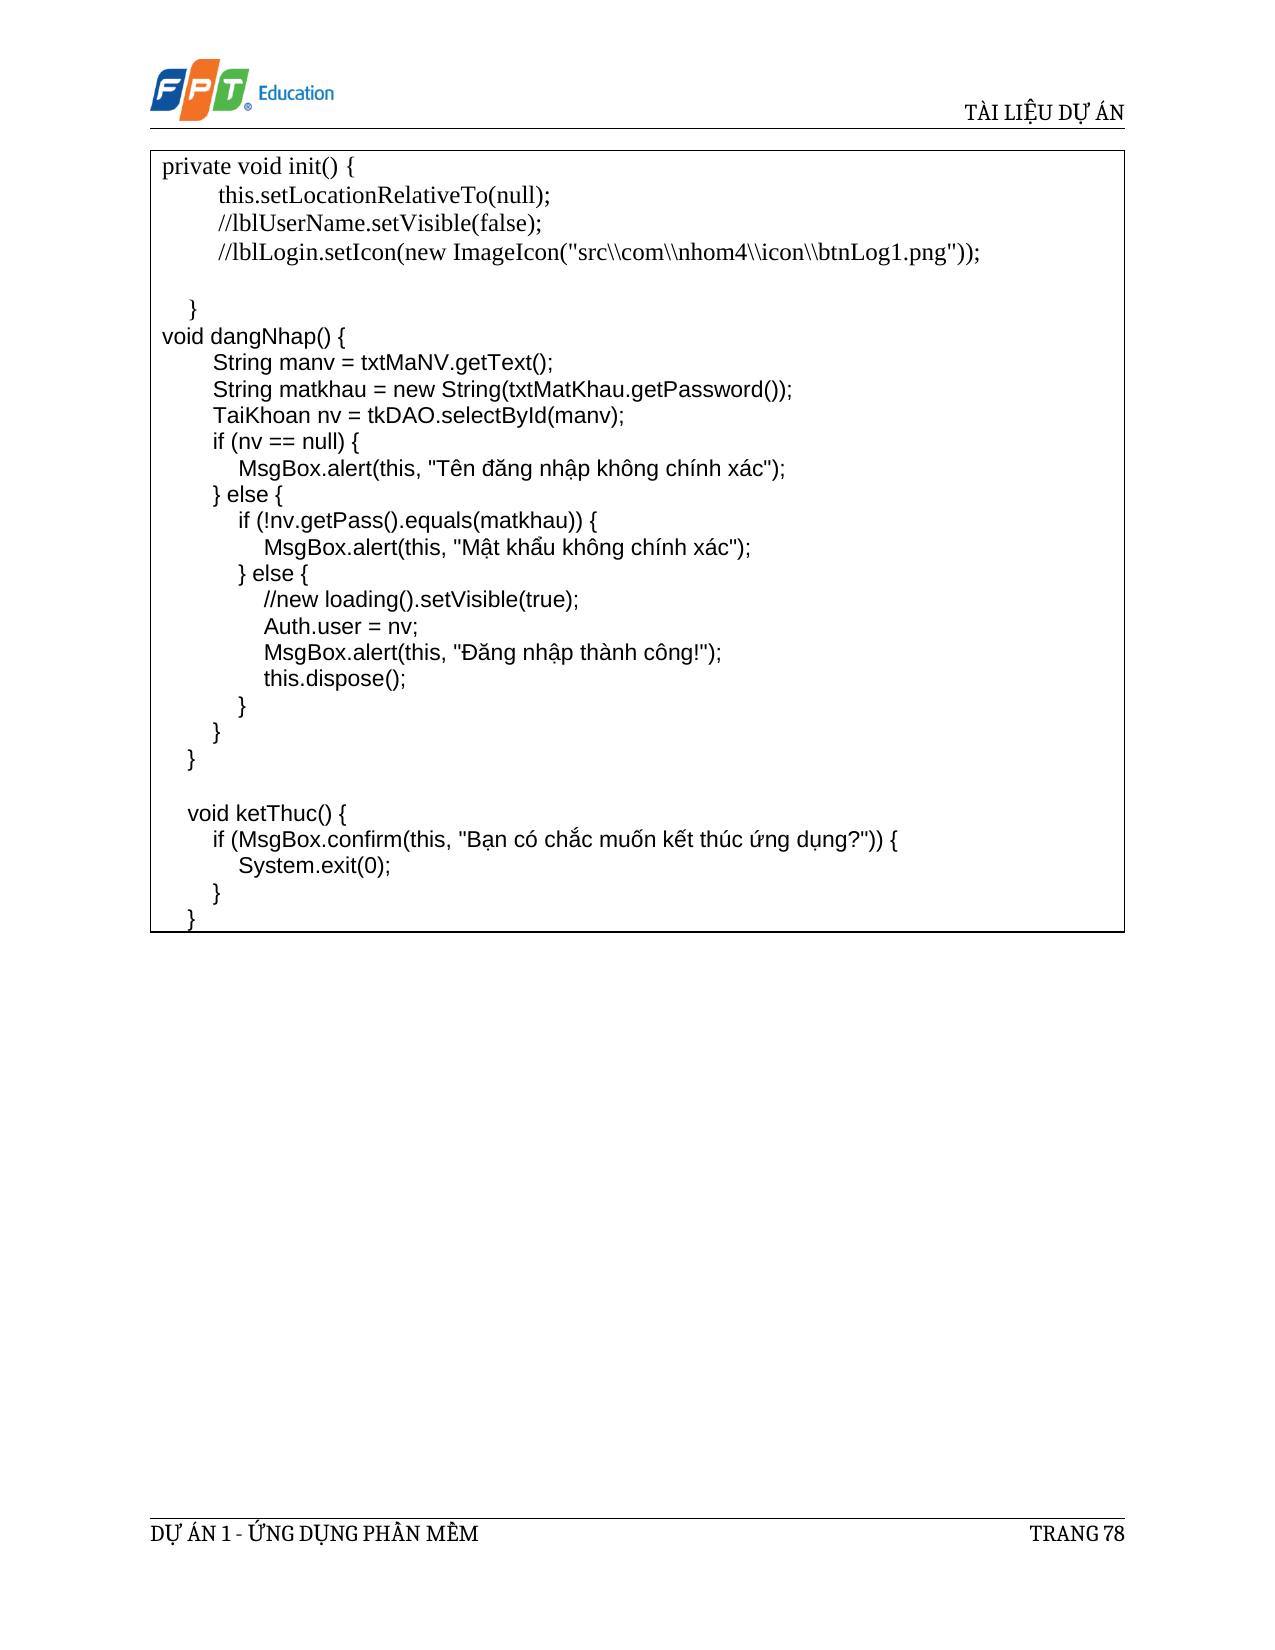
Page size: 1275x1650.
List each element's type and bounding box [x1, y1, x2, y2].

picture [150, 59, 336, 121]
table_header [151, 151, 1124, 931]
